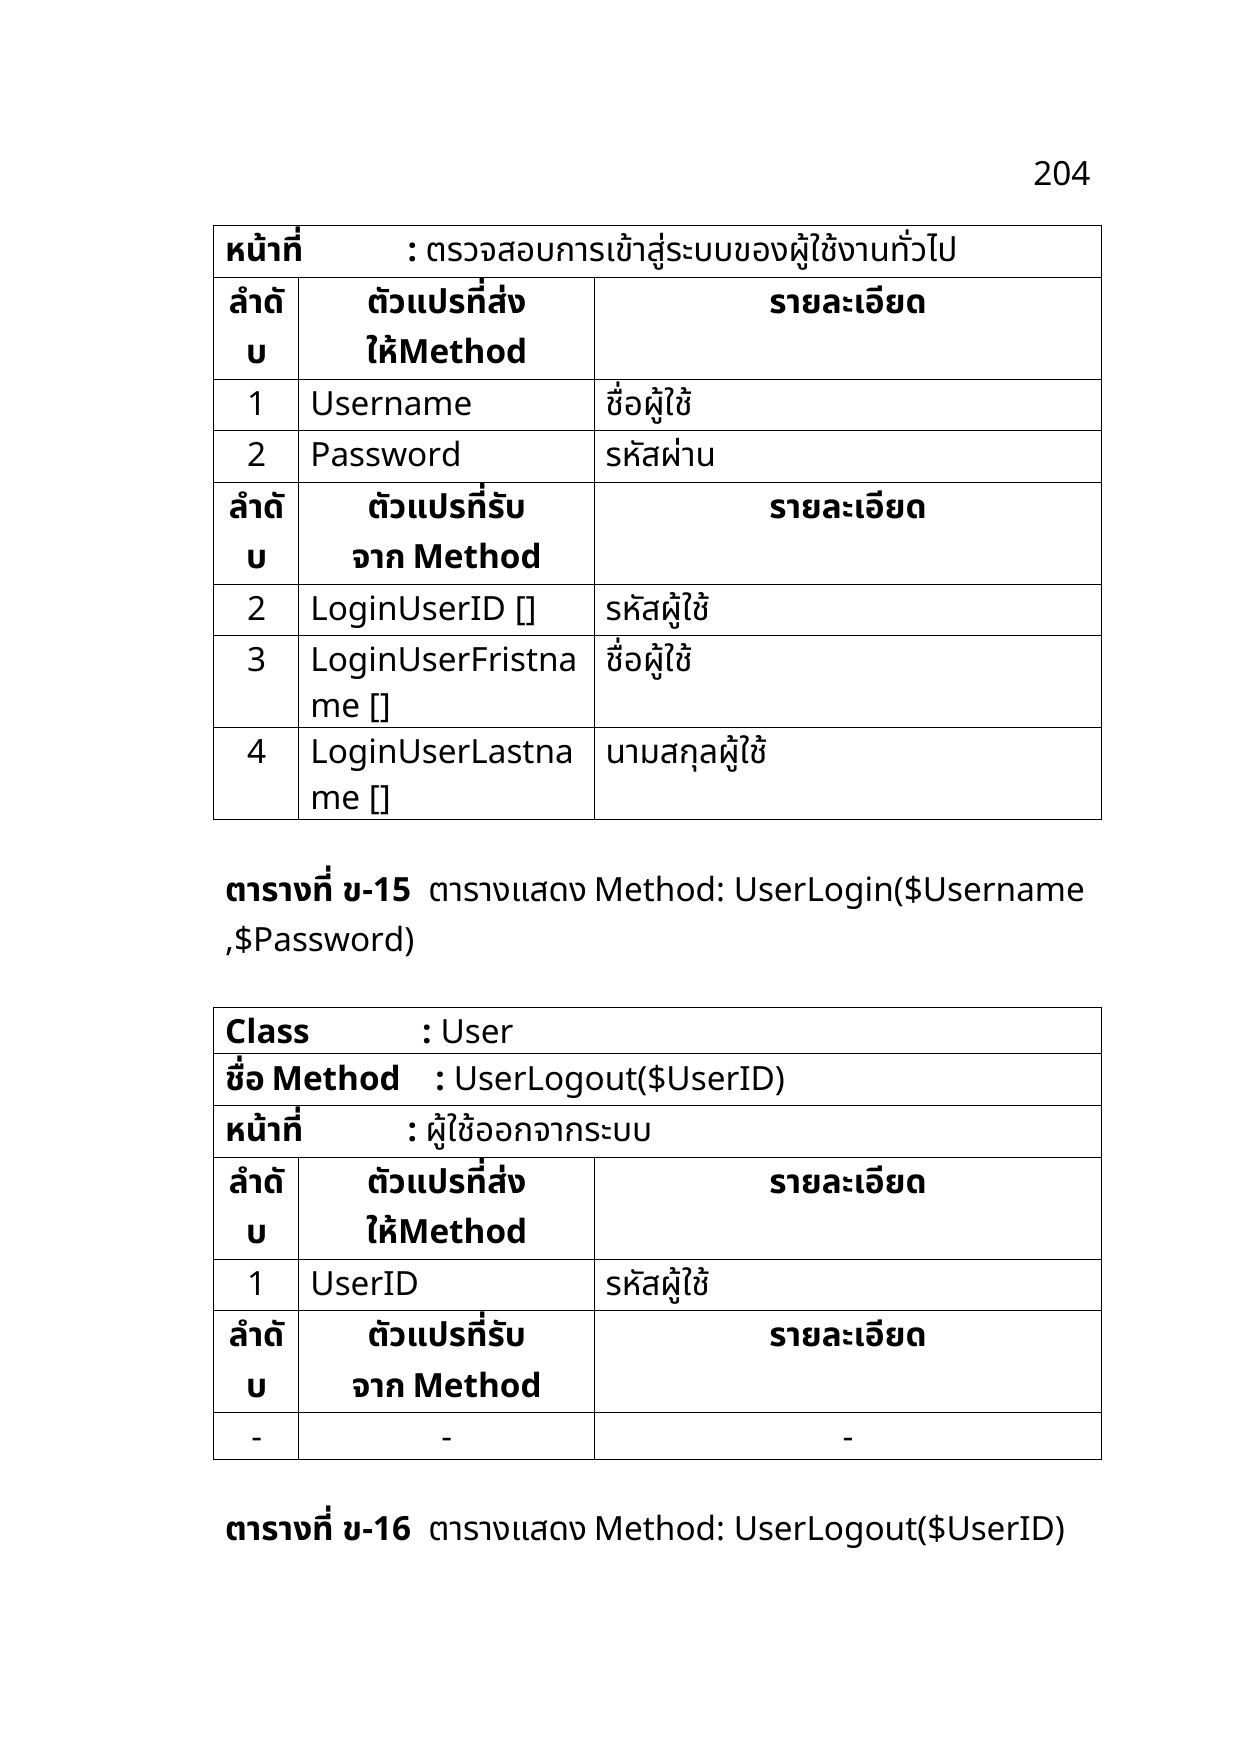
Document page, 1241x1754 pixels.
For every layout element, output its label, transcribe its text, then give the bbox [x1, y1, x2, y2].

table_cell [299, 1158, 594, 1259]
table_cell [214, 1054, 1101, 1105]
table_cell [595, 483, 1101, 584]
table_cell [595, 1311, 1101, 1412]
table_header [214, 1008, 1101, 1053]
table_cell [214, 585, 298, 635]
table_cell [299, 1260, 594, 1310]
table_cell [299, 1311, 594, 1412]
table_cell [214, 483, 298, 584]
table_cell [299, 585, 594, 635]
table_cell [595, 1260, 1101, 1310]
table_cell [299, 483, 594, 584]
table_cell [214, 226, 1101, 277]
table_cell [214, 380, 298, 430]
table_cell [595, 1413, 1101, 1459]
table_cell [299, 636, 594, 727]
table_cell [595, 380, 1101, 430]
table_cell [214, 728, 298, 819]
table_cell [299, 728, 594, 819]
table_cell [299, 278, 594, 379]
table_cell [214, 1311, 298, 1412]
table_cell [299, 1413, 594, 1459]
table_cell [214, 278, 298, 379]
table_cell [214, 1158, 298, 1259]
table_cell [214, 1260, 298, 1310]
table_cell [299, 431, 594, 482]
text ตารางที่ ข-16 ตารางแสดงMethod: UserLogout($UserID) [225, 1505, 1090, 1556]
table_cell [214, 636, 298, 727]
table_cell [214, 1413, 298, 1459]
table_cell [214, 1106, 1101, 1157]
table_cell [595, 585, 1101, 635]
text ตารางที่ ข-15 ตารางแสดงMethod: UserLogin($Username ,$Password) [225, 865, 1090, 961]
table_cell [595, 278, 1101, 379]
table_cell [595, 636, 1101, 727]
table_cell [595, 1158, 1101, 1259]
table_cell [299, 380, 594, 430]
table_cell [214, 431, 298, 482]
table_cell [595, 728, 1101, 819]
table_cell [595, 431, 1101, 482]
